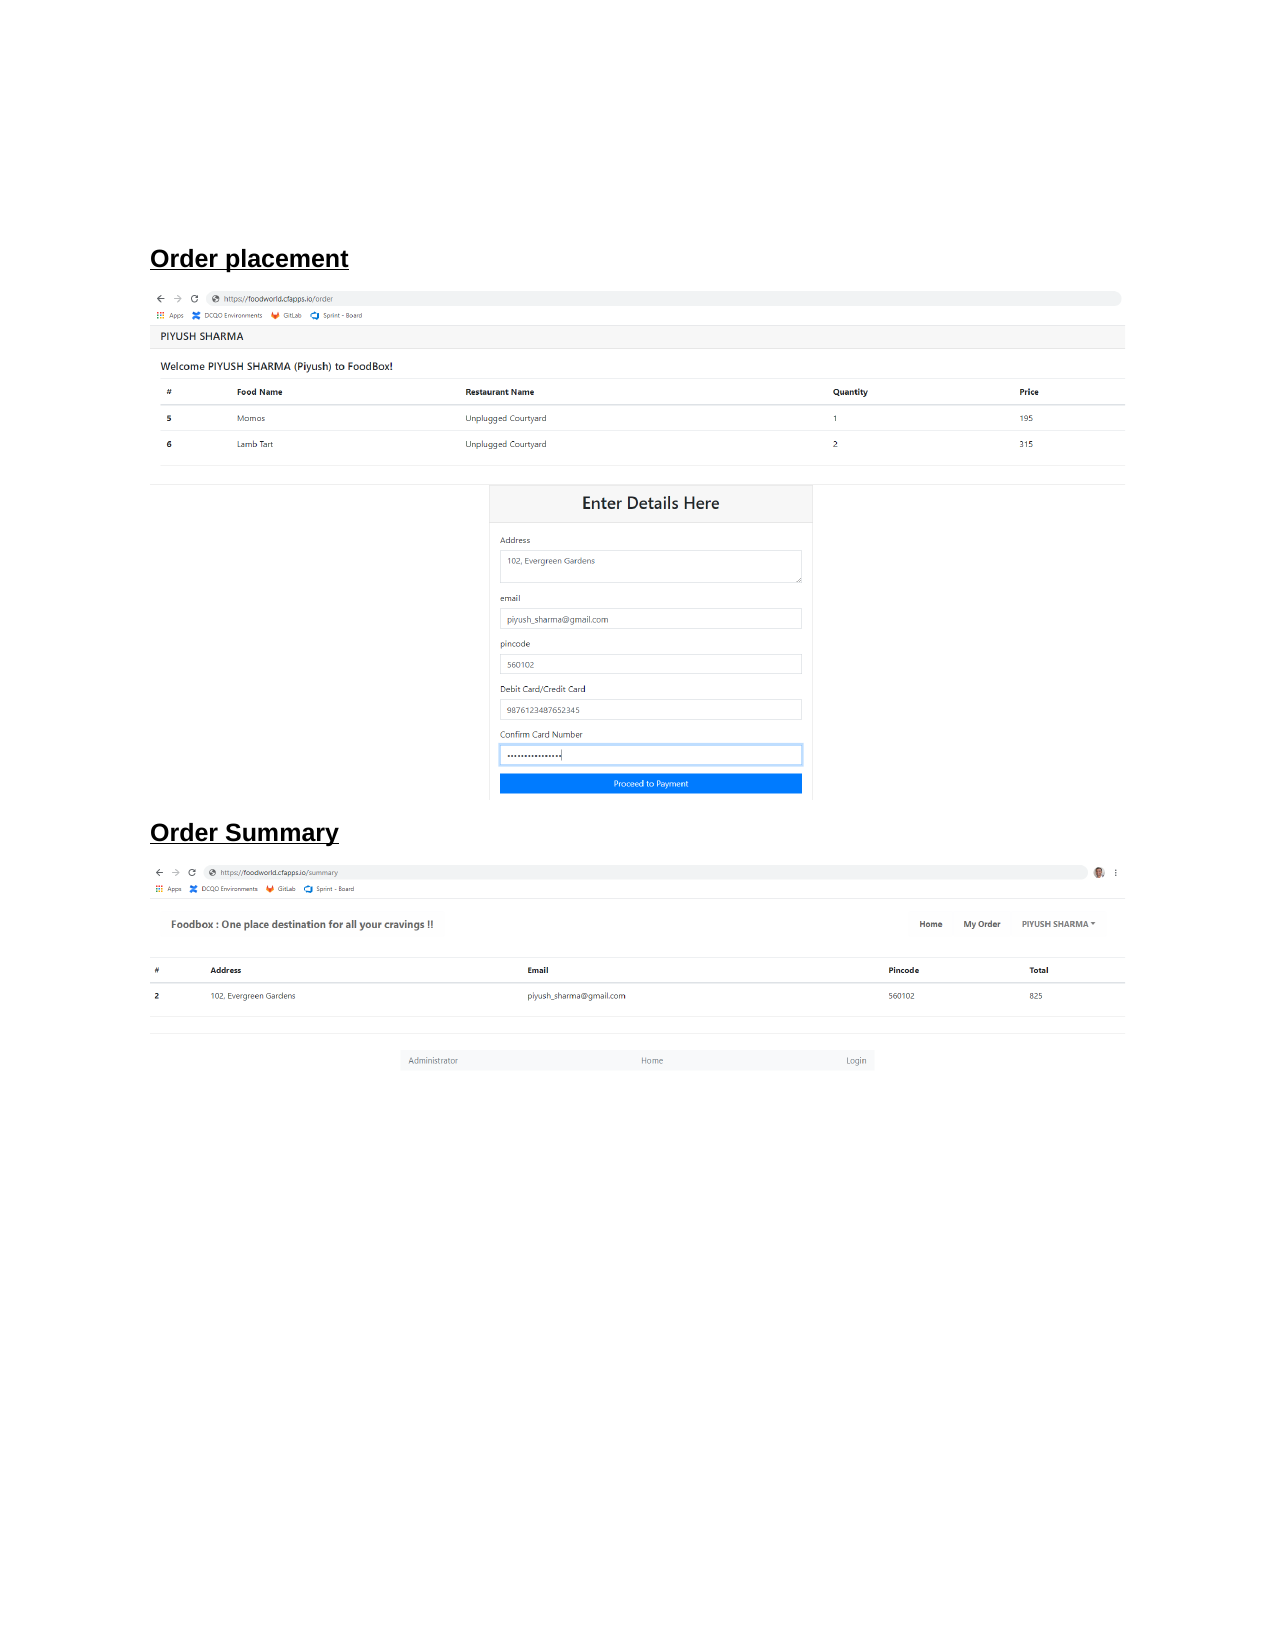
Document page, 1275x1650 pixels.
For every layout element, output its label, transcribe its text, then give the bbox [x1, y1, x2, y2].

picture [150, 865, 1125, 1080]
picture [150, 291, 1125, 800]
text Order placement [150, 244, 1125, 272]
text Order Summary [150, 818, 1125, 847]
